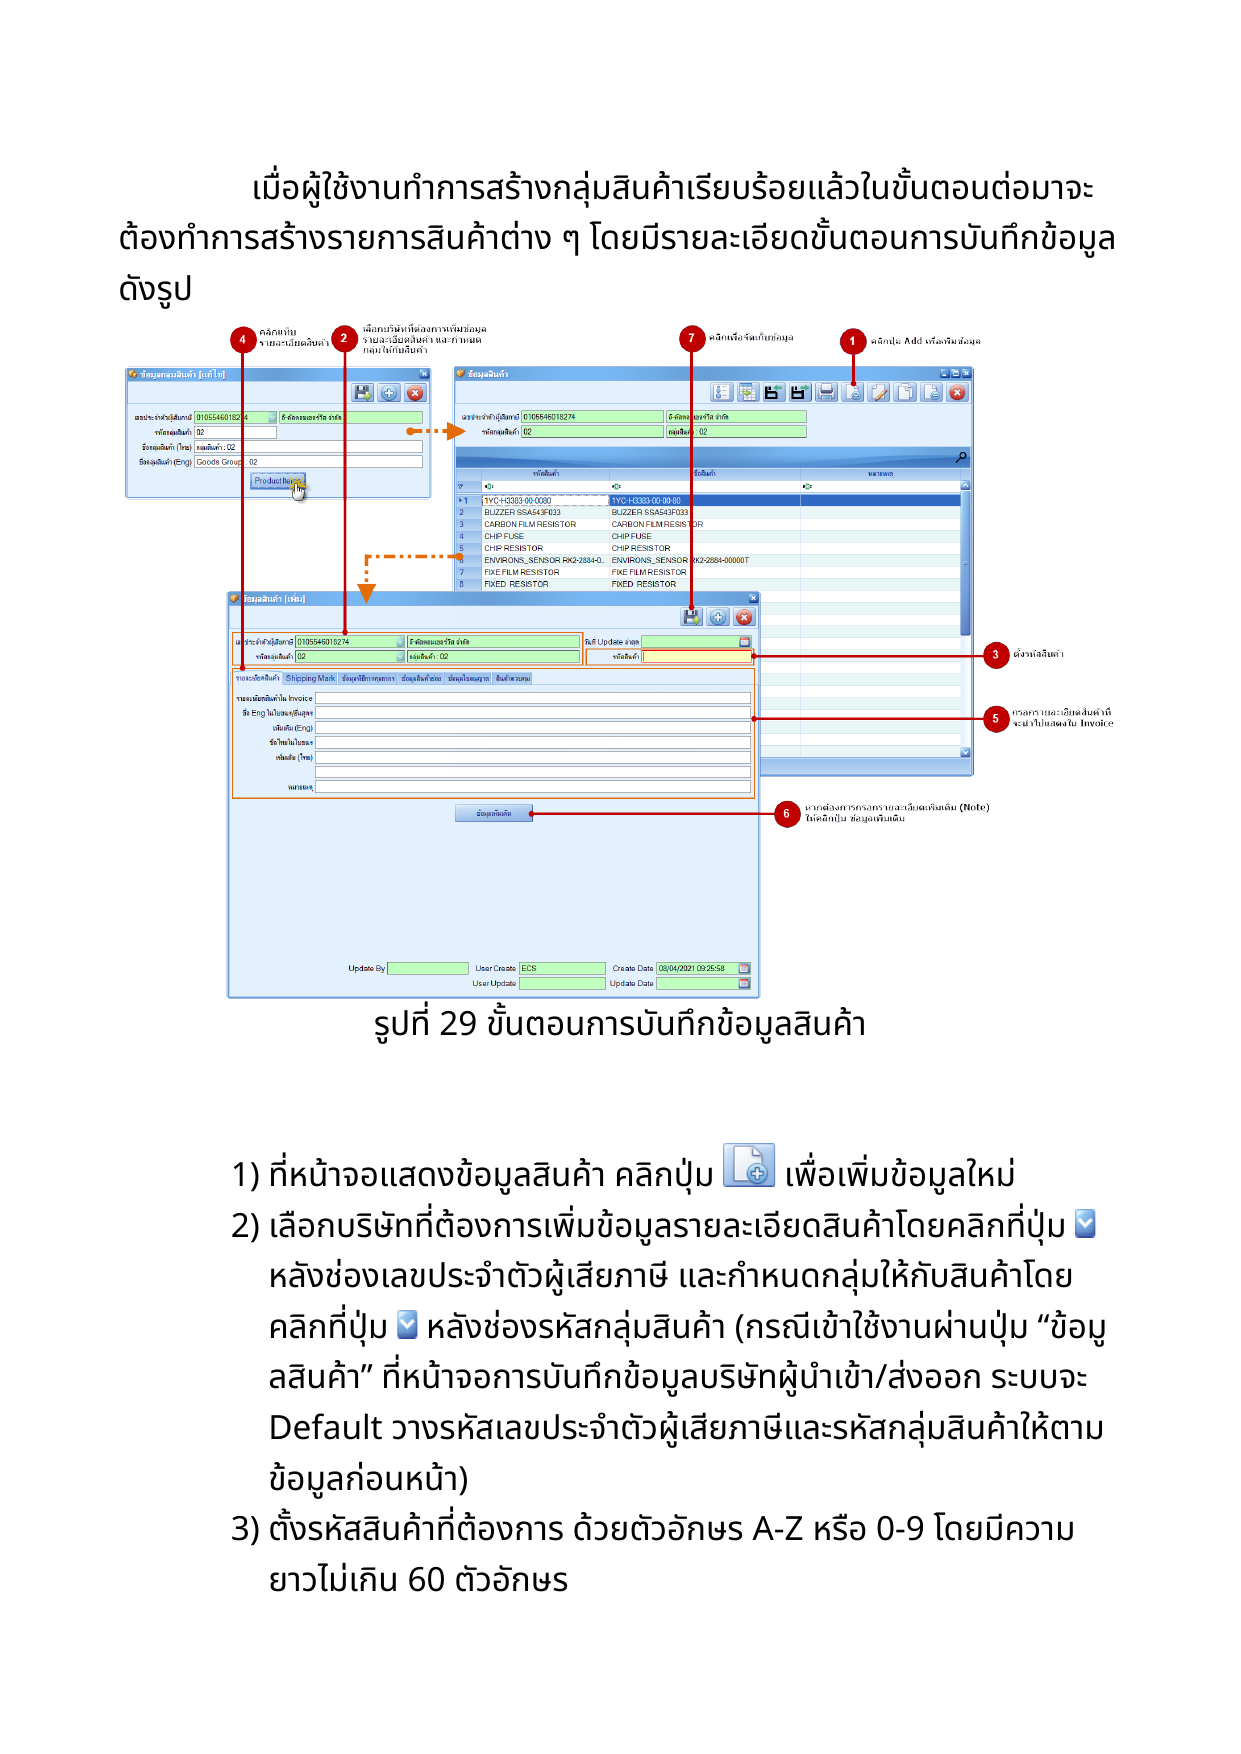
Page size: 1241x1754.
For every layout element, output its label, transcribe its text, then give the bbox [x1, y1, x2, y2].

text เมื่อผู้ใช้งานทำการสร้างกลุ่มสินค้าเรียบร้อยแล้วในขั้นตอนต่อมาจะต้องทำการสร้างรายการสินค้าต่าง ๆ โดยมีรายละเอียดขั้นตอนการบันทึกข้อมูล ดังรูป [118, 164, 1122, 315]
list เลือกบริษัทที่ต้องการเพิ่มข้อมูลรายละเอียดสินค้าโดยคลิกที่ปุ่ม หลังช่องเลขประจำตัวผู้เสียภาษี และกำหนดกลุ่มให้กับสินค้าโดยคลิกที่ปุ่ม หลังช่องรหัสกลุ่มสินค้า (กรณีเข้าใช้งานผ่านปุ่ม “ข้อมูลสินค้า” ที่หน้าจอการบันทึกข้อมูลบริษัทผู้นำเข้า/ส่งออก ระบบจะ Default วางรหัสเลขประจำตัวผู้เสียภาษีและรหัสกลุ่มสินค้าให้ตามข้อมูลก่อนหน้า) [231, 1202, 1122, 1505]
picture [125, 315, 1115, 1000]
list ตั้งรหัสสินค้าที่ต้องการ ด้วยตัวอักษร A-Z หรือ 0-9 โดยมีความยาวไม่เกิน 60 ตัวอักษร [231, 1505, 1122, 1606]
picture [723, 1143, 776, 1187]
picture [1075, 1209, 1096, 1238]
picture [397, 1310, 418, 1339]
text รูปที่ 29 ขั้นตอนการบันทึกข้อมูลสินค้า [118, 999, 1122, 1050]
list ที่หน้าจอแสดงข้อมูลสินค้า คลิกปุ่ม เพื่อเพิ่มข้อมูลใหม่ [231, 1144, 1122, 1202]
